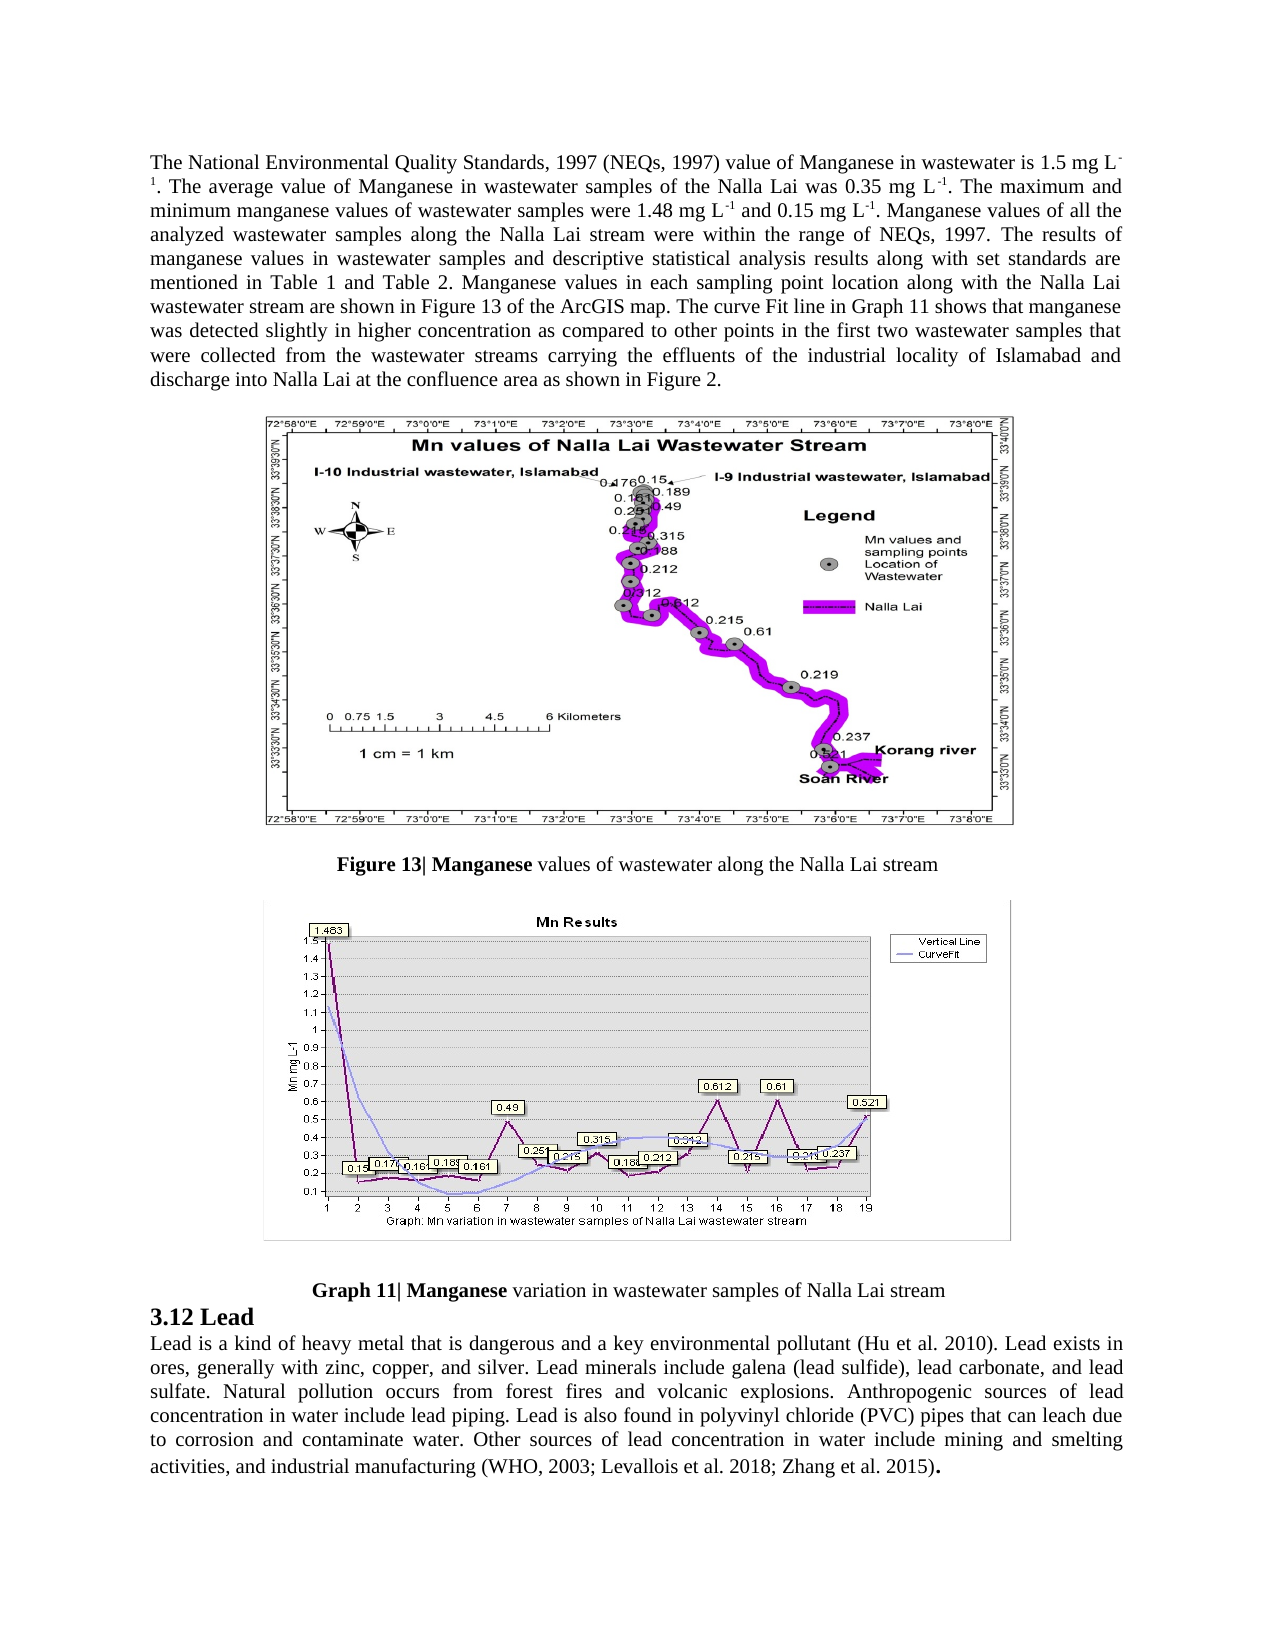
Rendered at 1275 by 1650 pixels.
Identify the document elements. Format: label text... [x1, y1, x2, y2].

picture [260, 414, 1015, 827]
text Graph 11| Manganese variation in wastewater samples of Nalla Lai stream [150, 1278, 1107, 1302]
text Lead is a kind of heavy metal that is dangerous and a key environmental pollutant (Hu et al. 2010). Lead exists in ores, generally with zinc, copper, and silver. Lead minerals include galena (lead sulfide), lead carbonate, and lead sulfate. Natural pollution occurs from forest fires and volcanic explosions. Anthropogenic sources of lead concentration in water include lead piping. Lead is also found in polyvinyl chloride (PVC) pipes that can leach due to corrosion and contaminate water. Other sources of lead concentration in water include mining and smelting activities, and industrial manufacturing (WHO, 2003; Levallois et al. 2018; Zhang et al. 2015). [150, 1331, 1125, 1480]
text Figure 13| Manganese values of wastewater along the Nalla Lai stream [150, 851, 1125, 876]
text 3.12 Lead [150, 1302, 1107, 1331]
text The National Environmental Quality Standards, 1997 (NEQs, 1997) value of Manganese in wastewater is 1.5 mg L-1. The average value of Manganese in wastewater samples of the Nalla Lai was 0.35 mg L-1. The maximum and minimum manganese values of wastewater samples were 1.48 mg L-1 and 0.15 mg L-1. Manganese values of all the analyzed wastewater samples along the Nalla Lai stream were within the range of NEQs, 1997. The results of manganese values in wastewater samples and descriptive statistical analysis results along with set standards are mentioned in Table 1 and Table 2. Manganese values in each sampling point location along with the Nalla Lai wastewater stream are shown in Figure 13 of the ArcGIS map. The curve Fit line in Graph 11 shows that manganese was detected slightly in higher concentration as compared to other points in the first two wastewater samples that were collected from the wastewater streams carrying the effluents of the industrial locality of Islamabad and discharge into Nalla Lai at the confluence area as shown in Figure 2. [150, 150, 1122, 391]
picture [263, 900, 1012, 1241]
